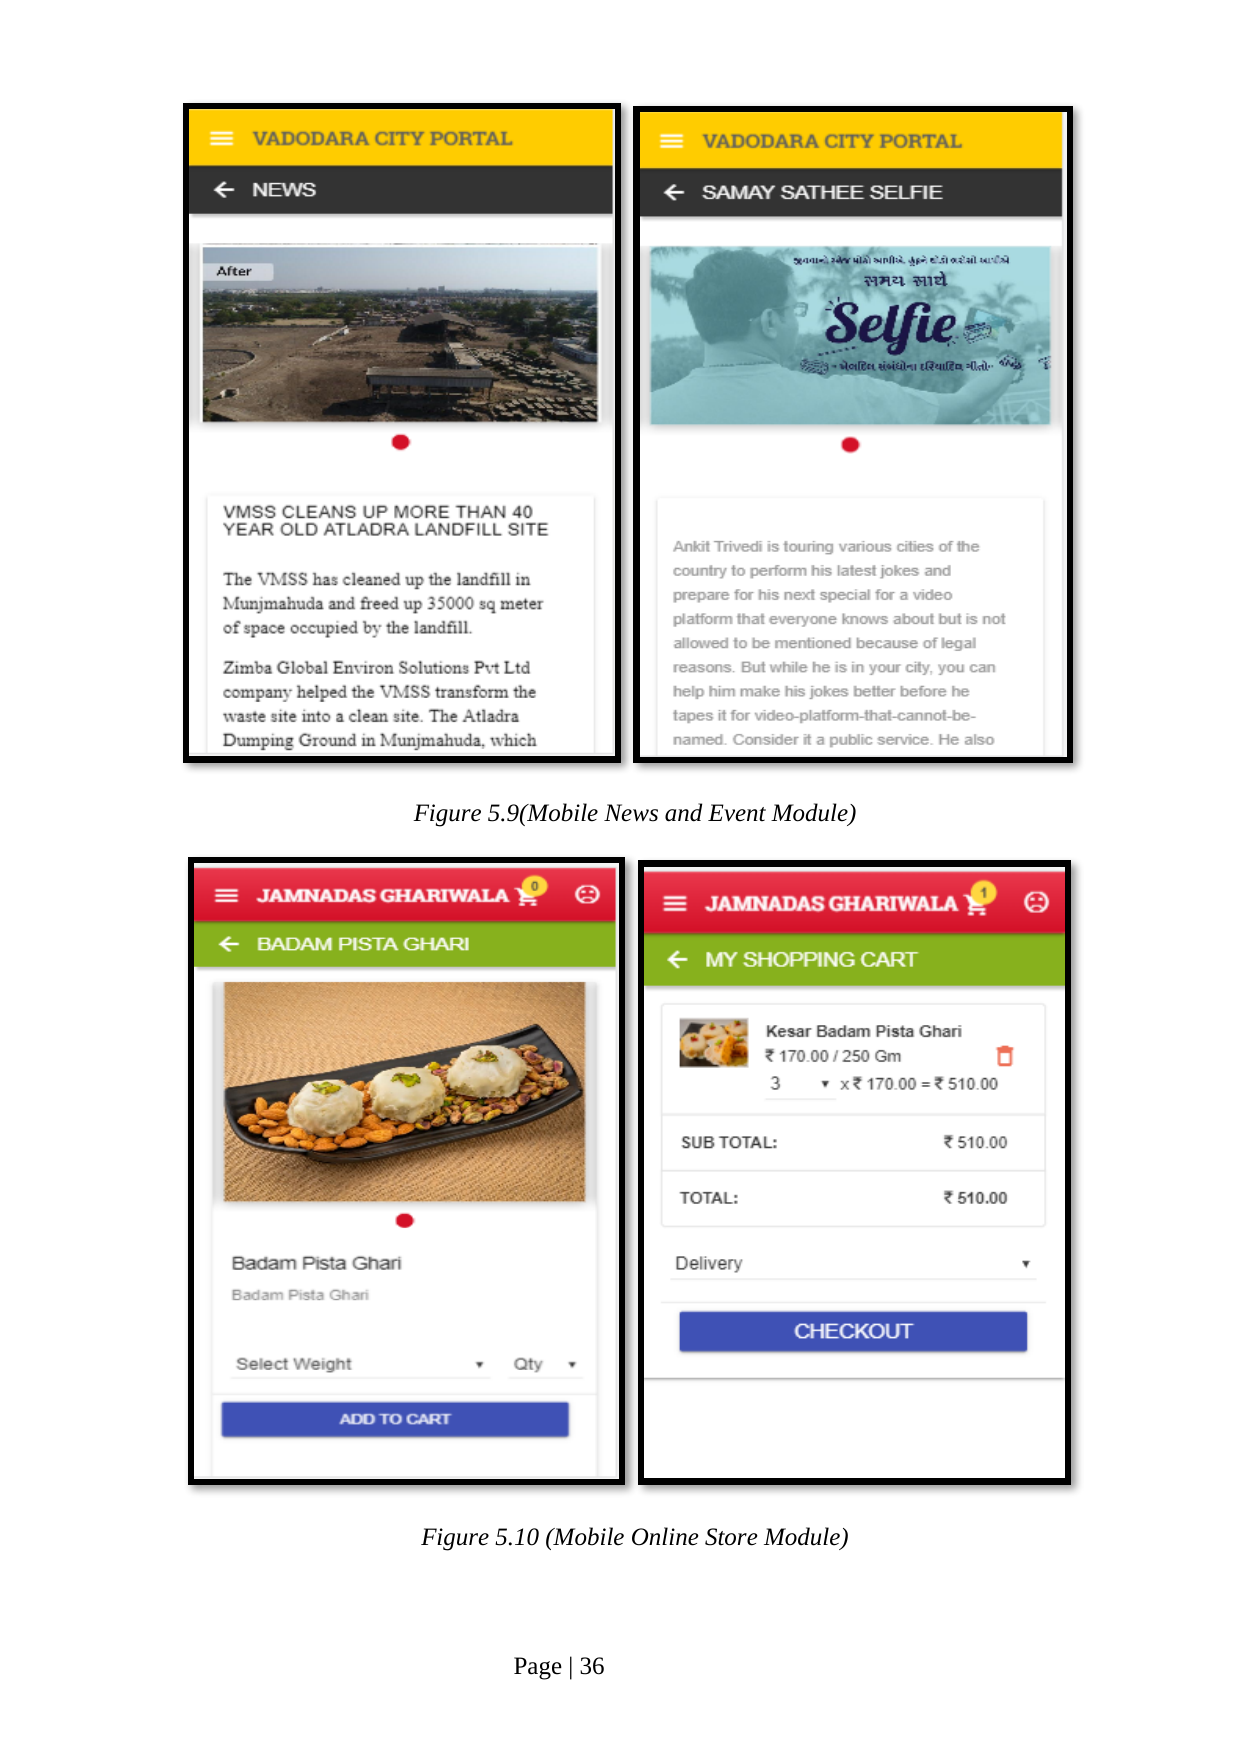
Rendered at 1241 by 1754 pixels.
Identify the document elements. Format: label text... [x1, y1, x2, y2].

picture [194, 863, 619, 1479]
text Figure 5.10 (Mobile Online Store Module) [89, 1522, 1181, 1550]
picture [644, 867, 1065, 1478]
text Figure 5.9(Mobile News and Event Module) [89, 798, 1181, 827]
picture [640, 112, 1067, 757]
picture [189, 109, 615, 756]
